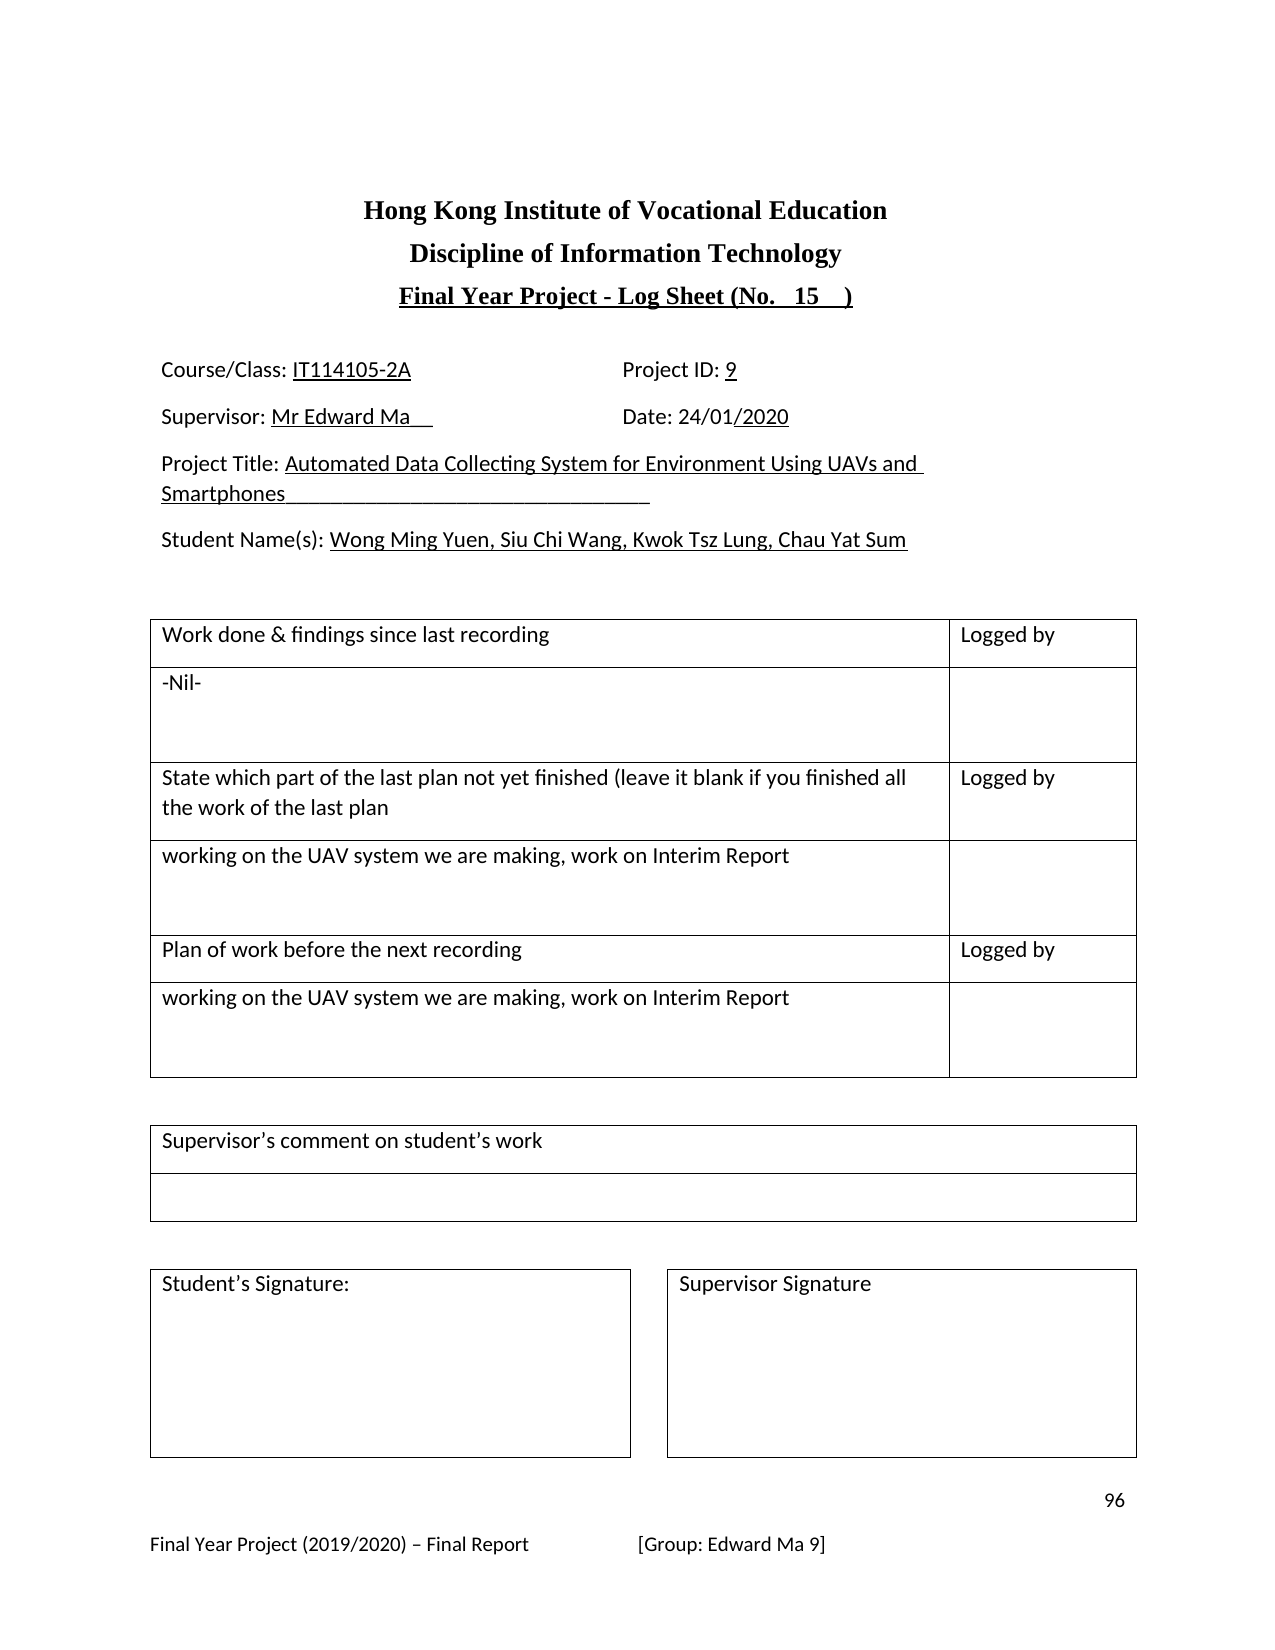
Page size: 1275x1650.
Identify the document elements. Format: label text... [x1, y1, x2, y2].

text Final Year Project - Log Sheet (No. 15 ) [150, 281, 1101, 310]
table_header Supervisor’s comment on student’s work [151, 1126, 1136, 1173]
table_header Project ID: 9 [611, 355, 1072, 402]
table_header Logged by [950, 620, 1136, 667]
table_cell Supervisor: Mr Edward Ma__ [150, 402, 611, 449]
table_cell Logged by [950, 936, 1136, 982]
table_cell Student Name(s): Wong Ming Yuen, Siu Chi Wang, Kwok Tsz Lung, Chau Yat Sum [150, 526, 1072, 572]
table_header Work done & findings since last recording [151, 620, 949, 667]
table_header Course/Class: IT114105-2A [150, 355, 611, 402]
table_header [631, 1269, 667, 1457]
table_cell Plan of work before the next recording [151, 936, 949, 982]
table_cell Logged by [950, 763, 1136, 840]
table_cell working on the UAV system we are making, work on Interim Report [151, 983, 949, 1077]
table_cell [950, 841, 1136, 934]
table_cell [151, 1174, 1136, 1221]
table_header Supervisor Signature [668, 1270, 1136, 1457]
text Hong Kong Institute of Vocational Education [150, 194, 1101, 225]
table_cell [950, 668, 1136, 762]
table_cell [950, 983, 1136, 1077]
table_cell working on the UAV system we are making, work on Interim Report [151, 841, 949, 934]
table_header Student’s Signature: [151, 1270, 630, 1457]
table_cell Date: 24/01/2020 [611, 402, 1072, 449]
text Discipline of Information Technology [150, 238, 1101, 269]
table_cell State which part of the last plan not yet finished (leave it blank if you finished all the work of the last plan [151, 763, 949, 840]
table_cell Project Title: Automated Data Collecting System for Environment Using UAVs and Smartphones________________________________ [150, 449, 1072, 526]
table_cell -Nil- [151, 668, 949, 762]
